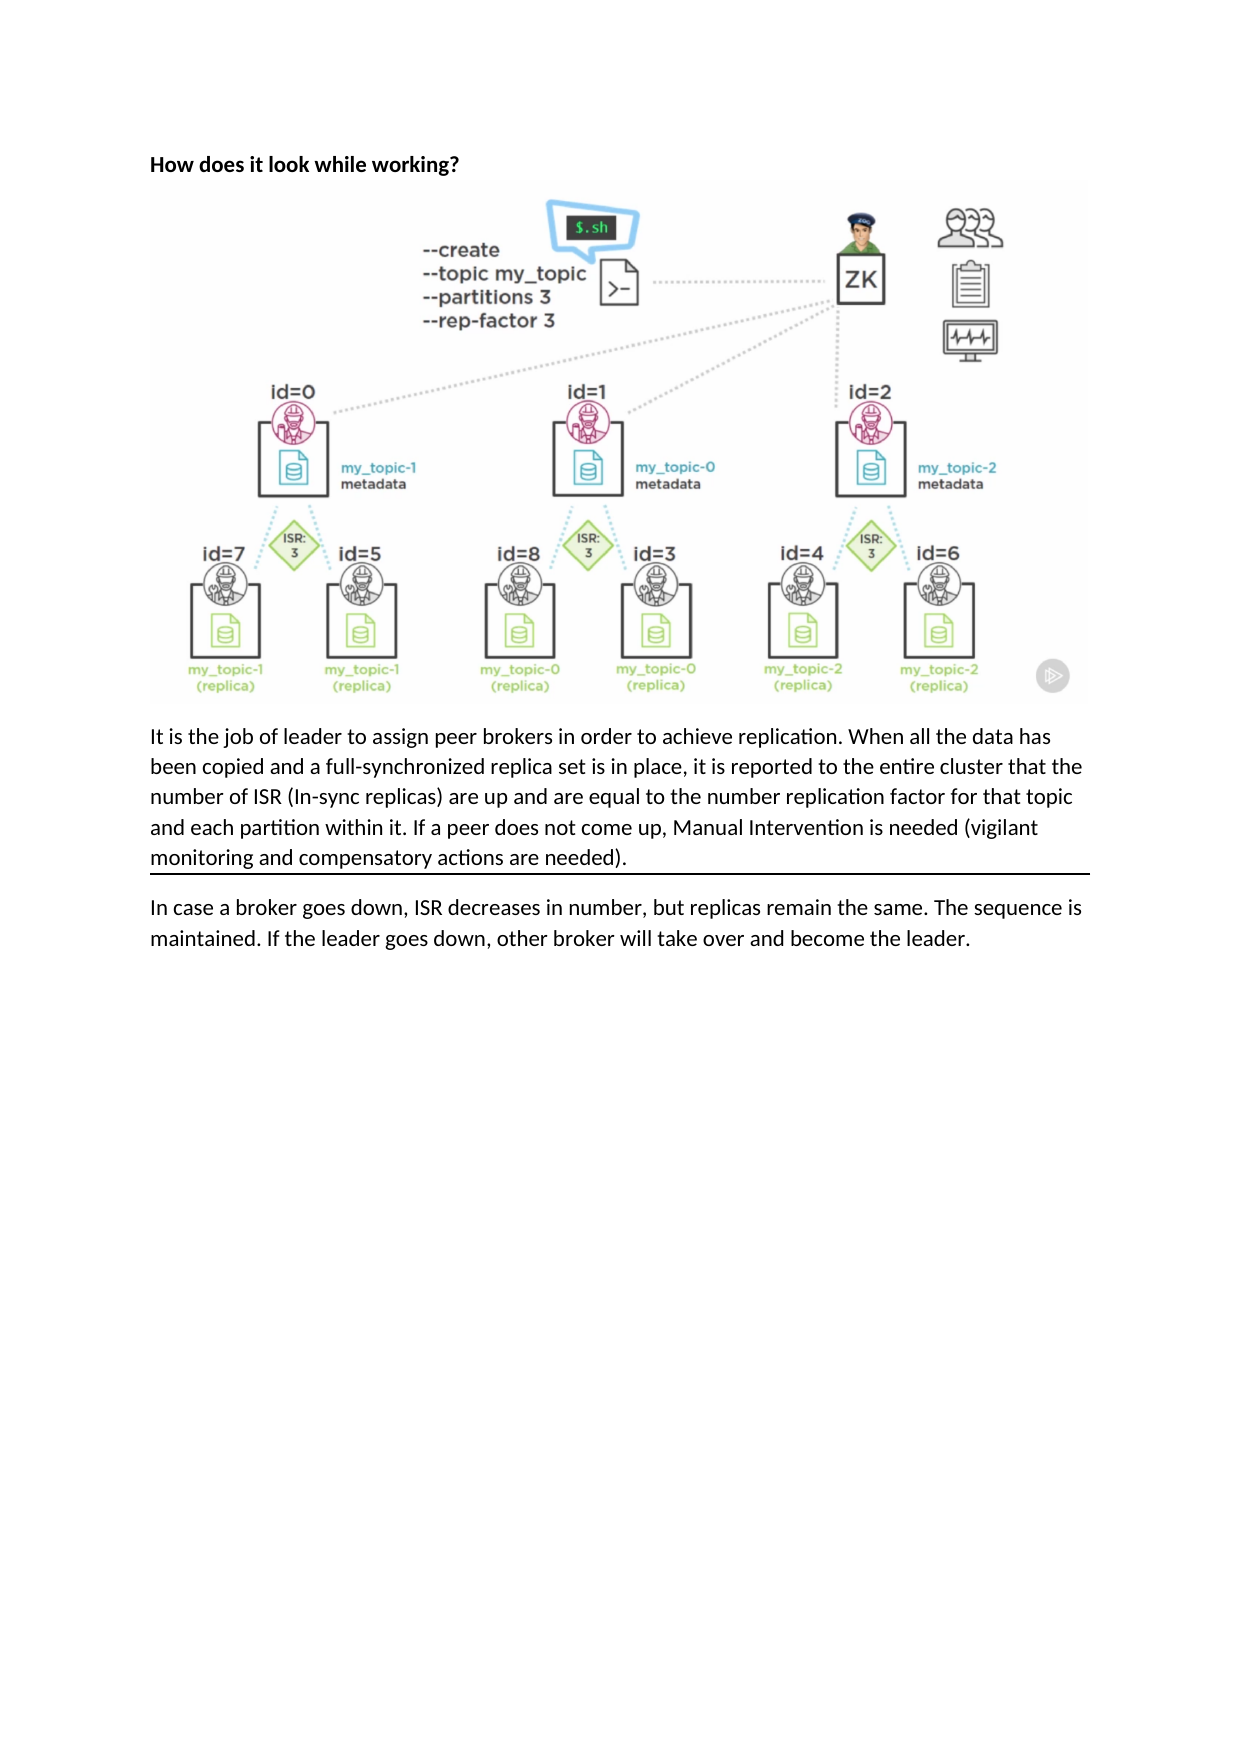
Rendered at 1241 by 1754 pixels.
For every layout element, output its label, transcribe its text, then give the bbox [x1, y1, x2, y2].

text It is the job of leader to assign peer brokers in order to achieve replication. When all the data has been copied and a full-synchronized replica set is in place, it is reported to the entire cluster that the number of ISR (In-sync replicas) are up and are equal to the number replication factor for that topic and each partition within it. If a peer does not come up, Manual Intervention is needed (vigilant monitoring and compensatory actions are needed). [150, 722, 1090, 873]
picture [150, 180, 1088, 704]
text In case a broker goes down, ISR decreases in number, but replicas remain the same. The sequence is maintained. If the leader goes down, other broker will take over and become the leader. [150, 893, 1090, 952]
